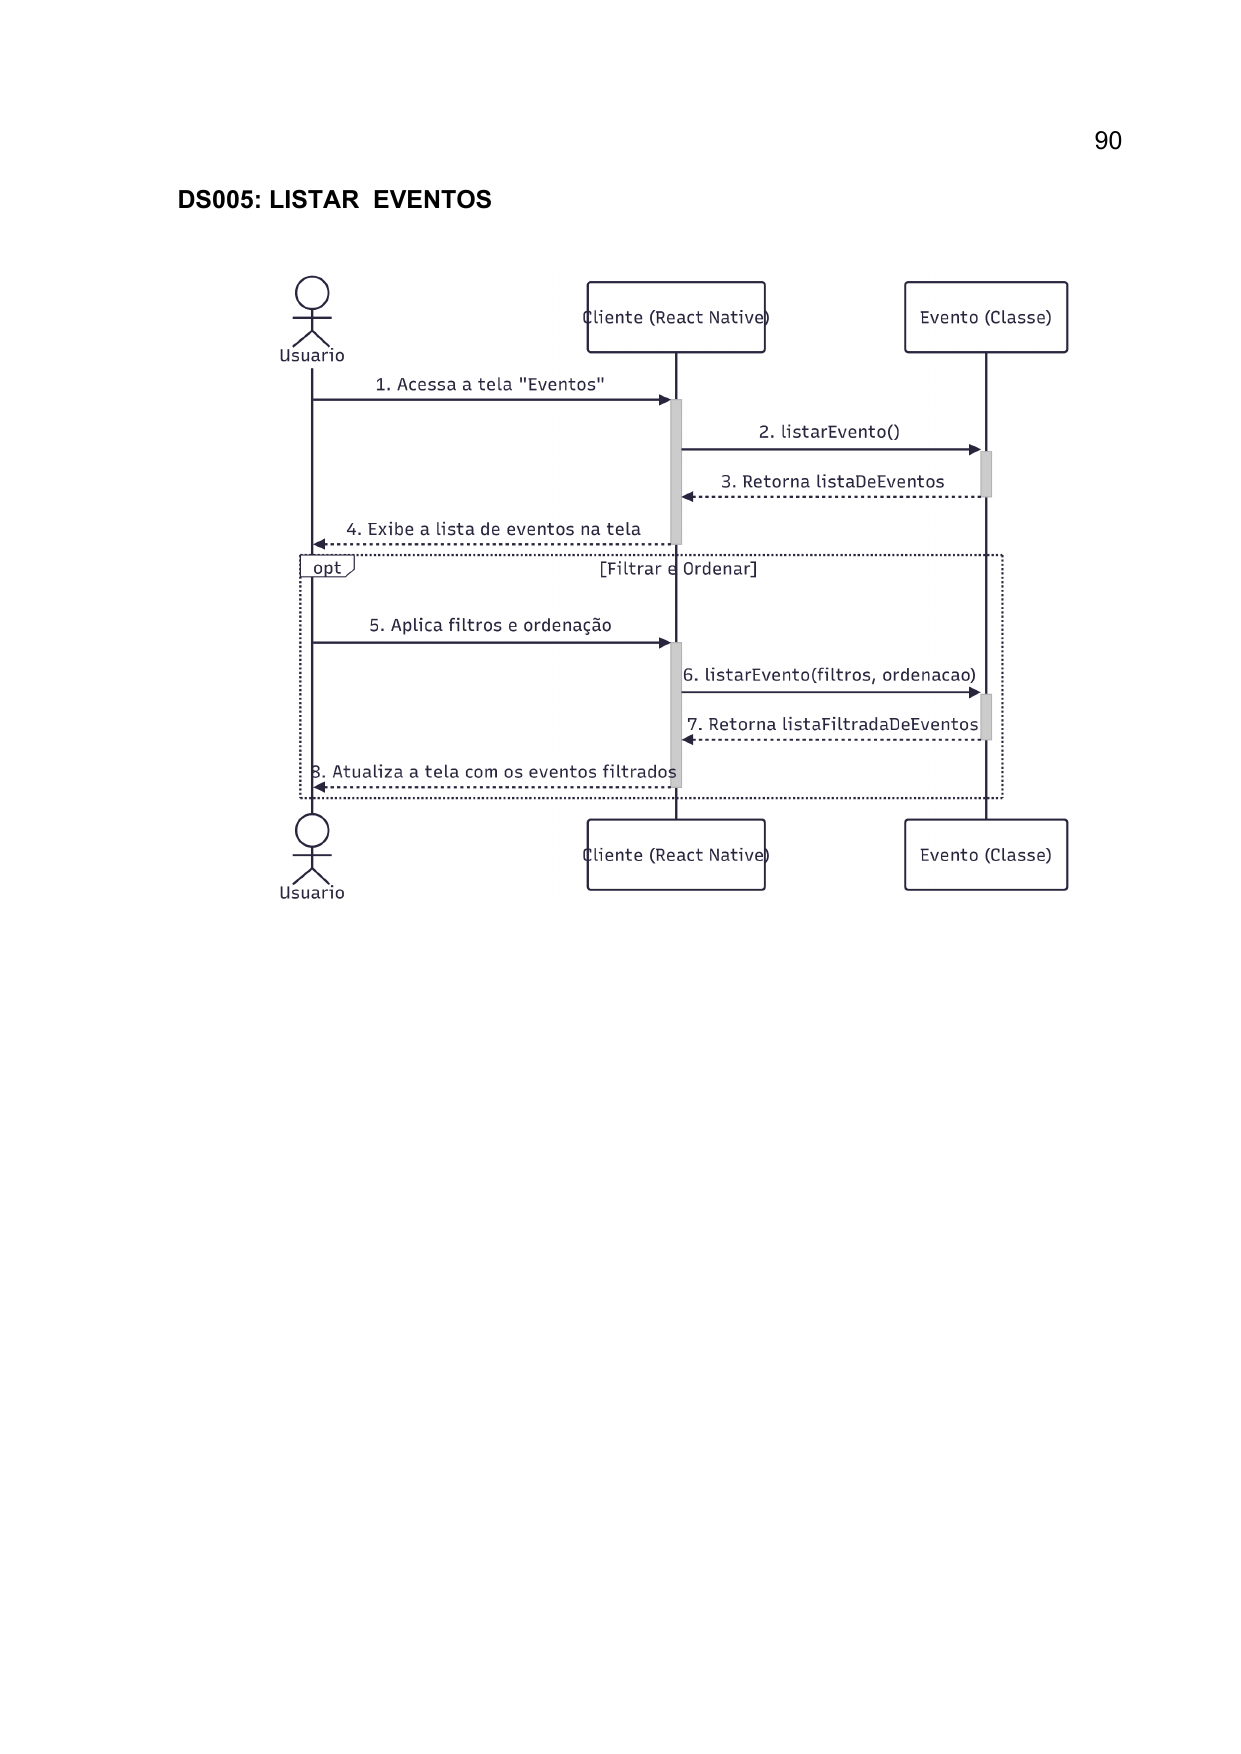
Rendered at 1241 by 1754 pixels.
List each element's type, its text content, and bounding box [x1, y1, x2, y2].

picture [177, 271, 1123, 903]
text DS005: LISTAR EVENTOS [177, 185, 1122, 214]
